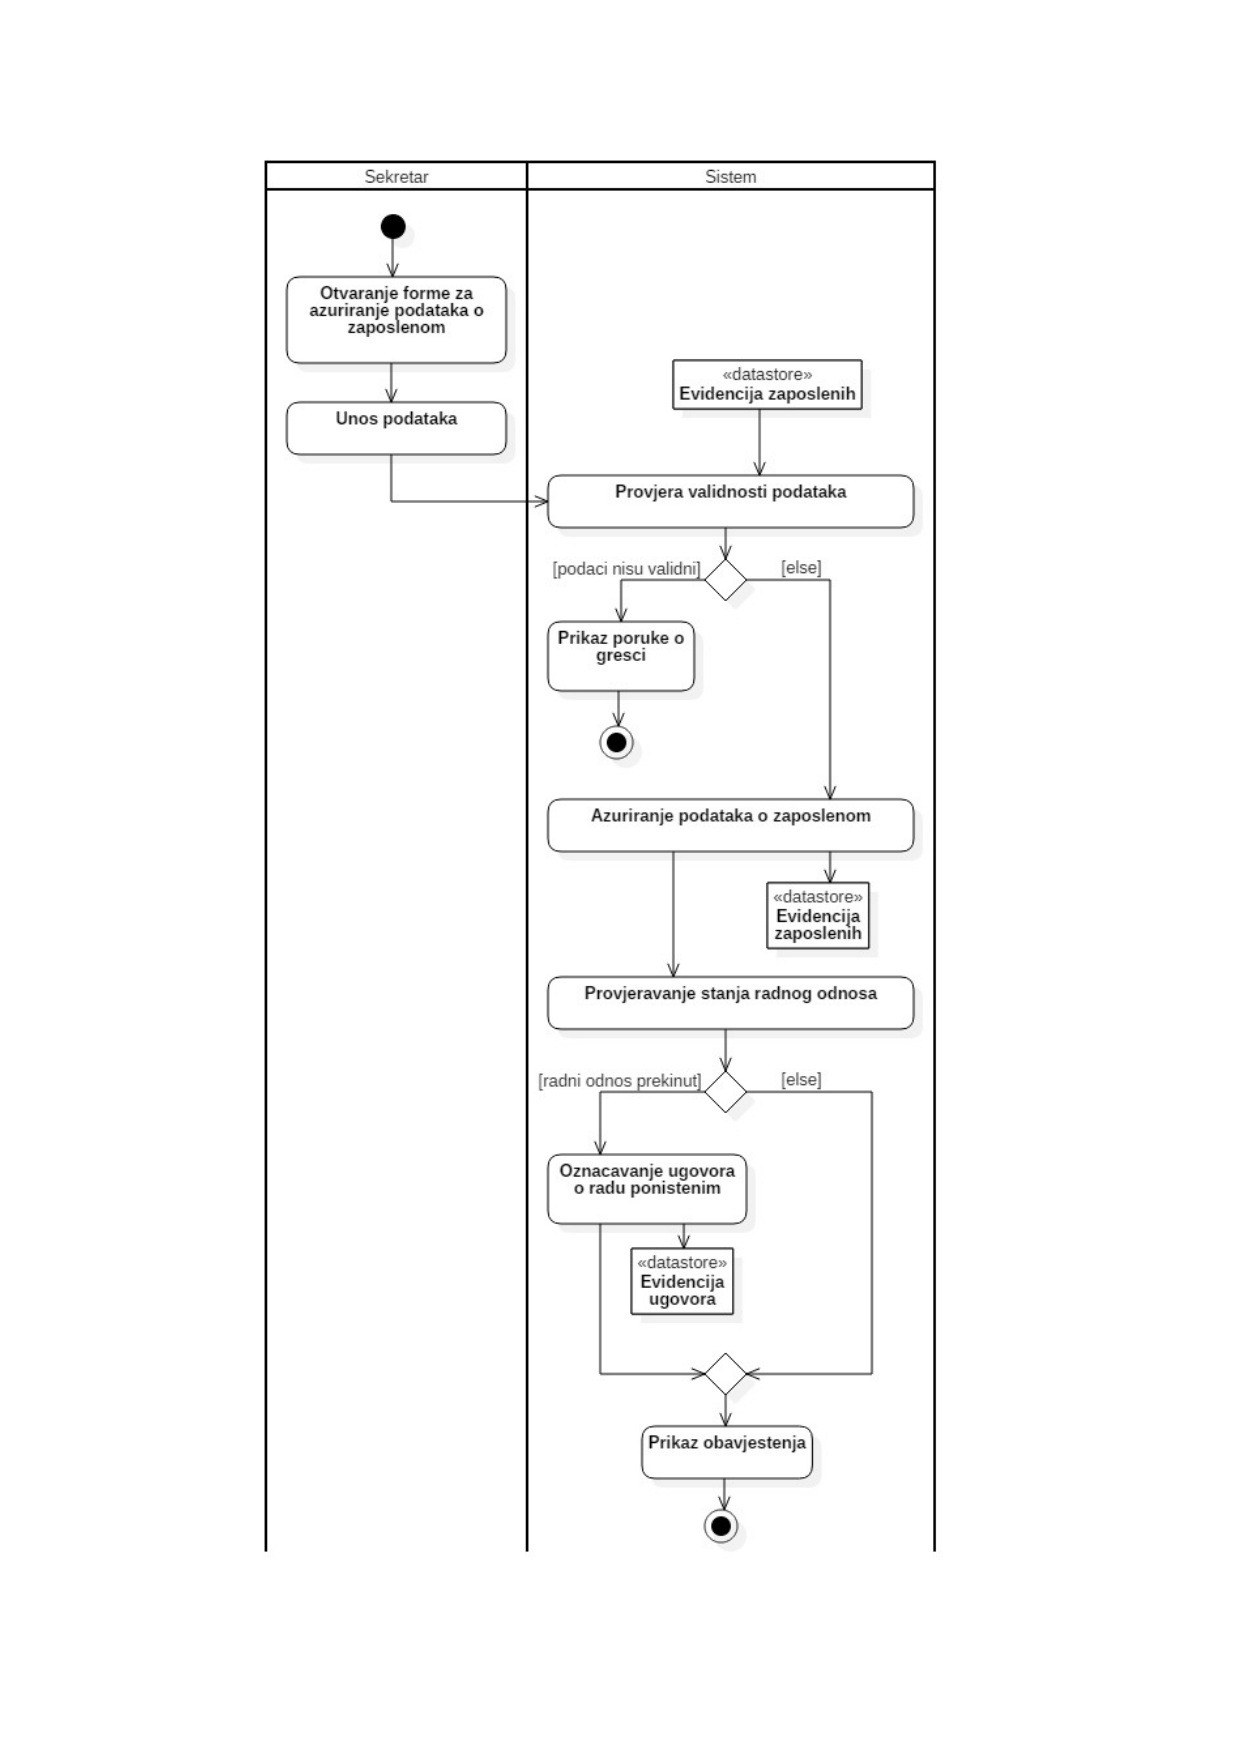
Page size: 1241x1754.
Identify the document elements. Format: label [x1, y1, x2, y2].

picture [253, 150, 987, 1604]
